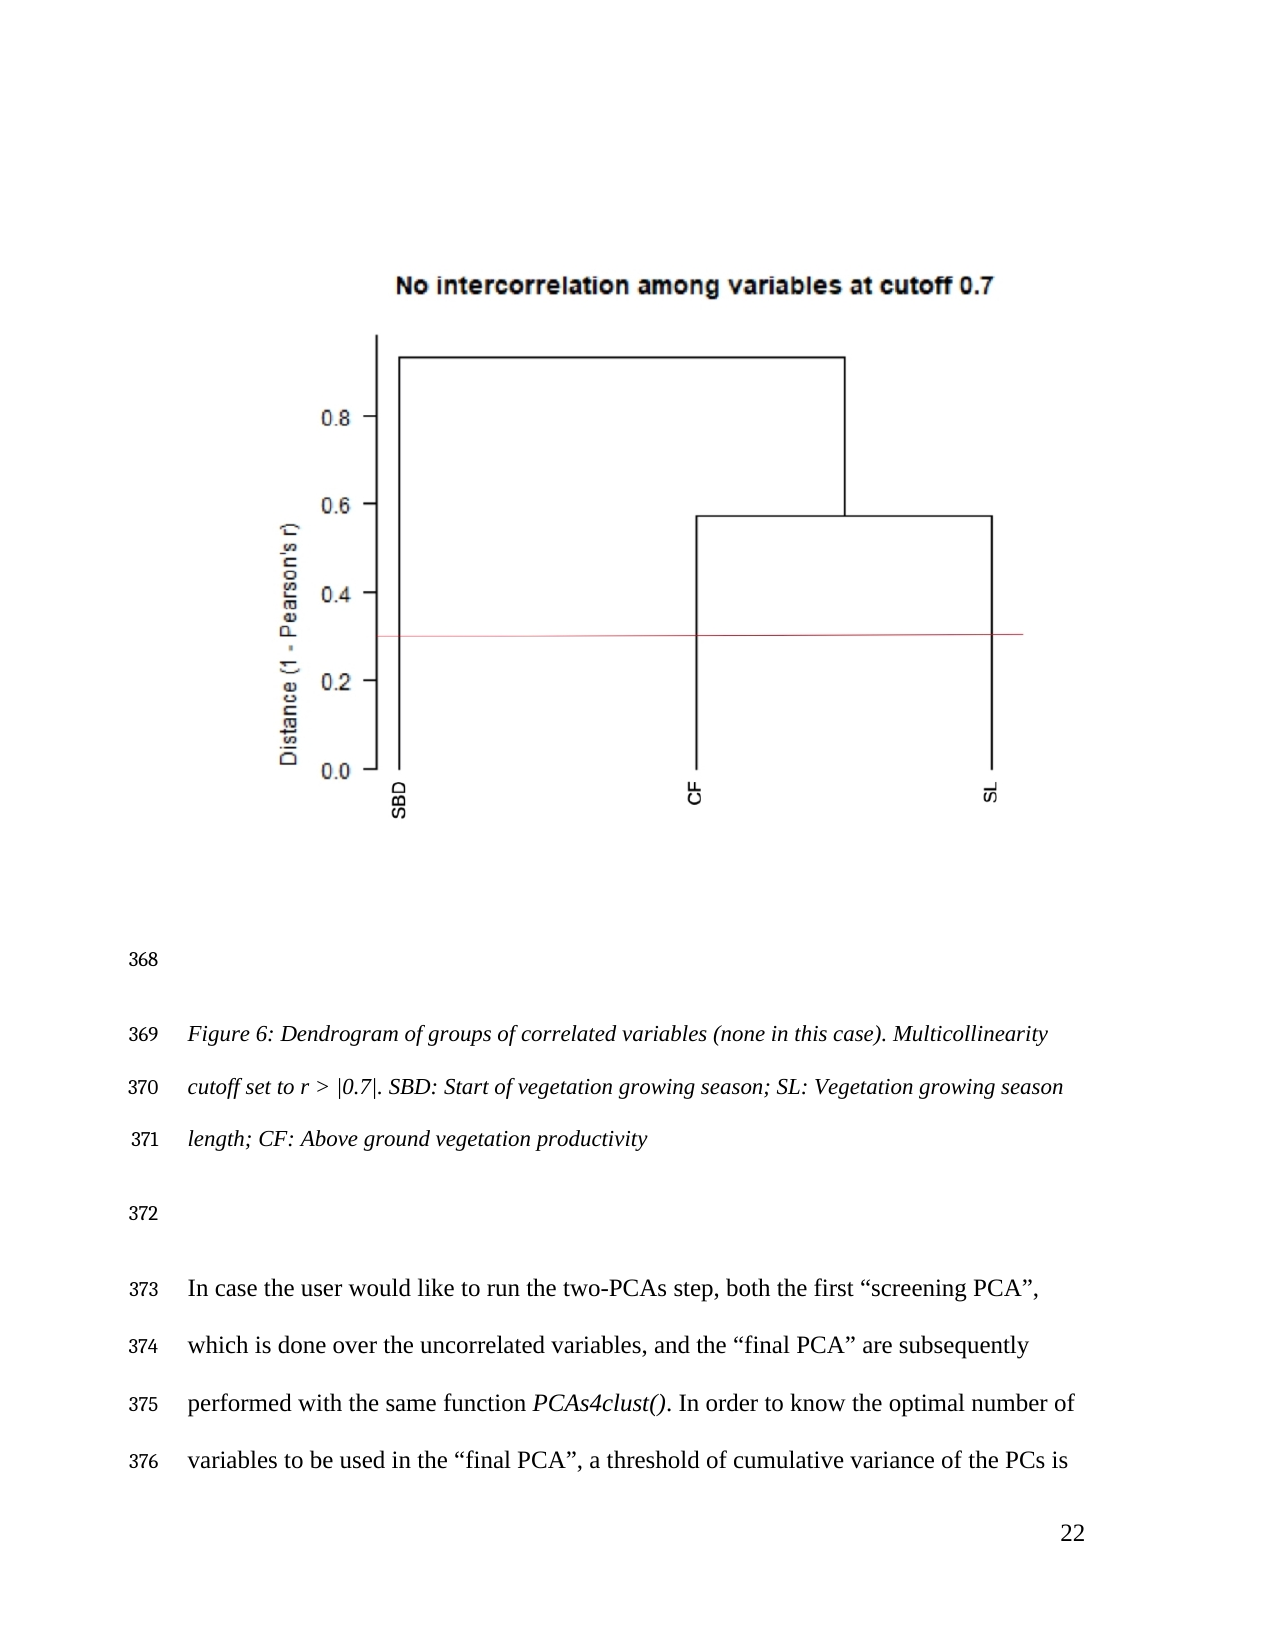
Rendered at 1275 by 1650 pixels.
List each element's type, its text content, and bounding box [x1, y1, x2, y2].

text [187, 1273, 1087, 1474]
picture [187, 150, 1088, 967]
text Figure 6: Dendrogram of groups of correlated variables (none in this case). Multicollinearity cutoff set to r > |0.7|. SBD: Start of vegetation growing season; SL: Vegetation growing season length; CF: Above ground vegetation productivity [187, 1020, 1087, 1152]
